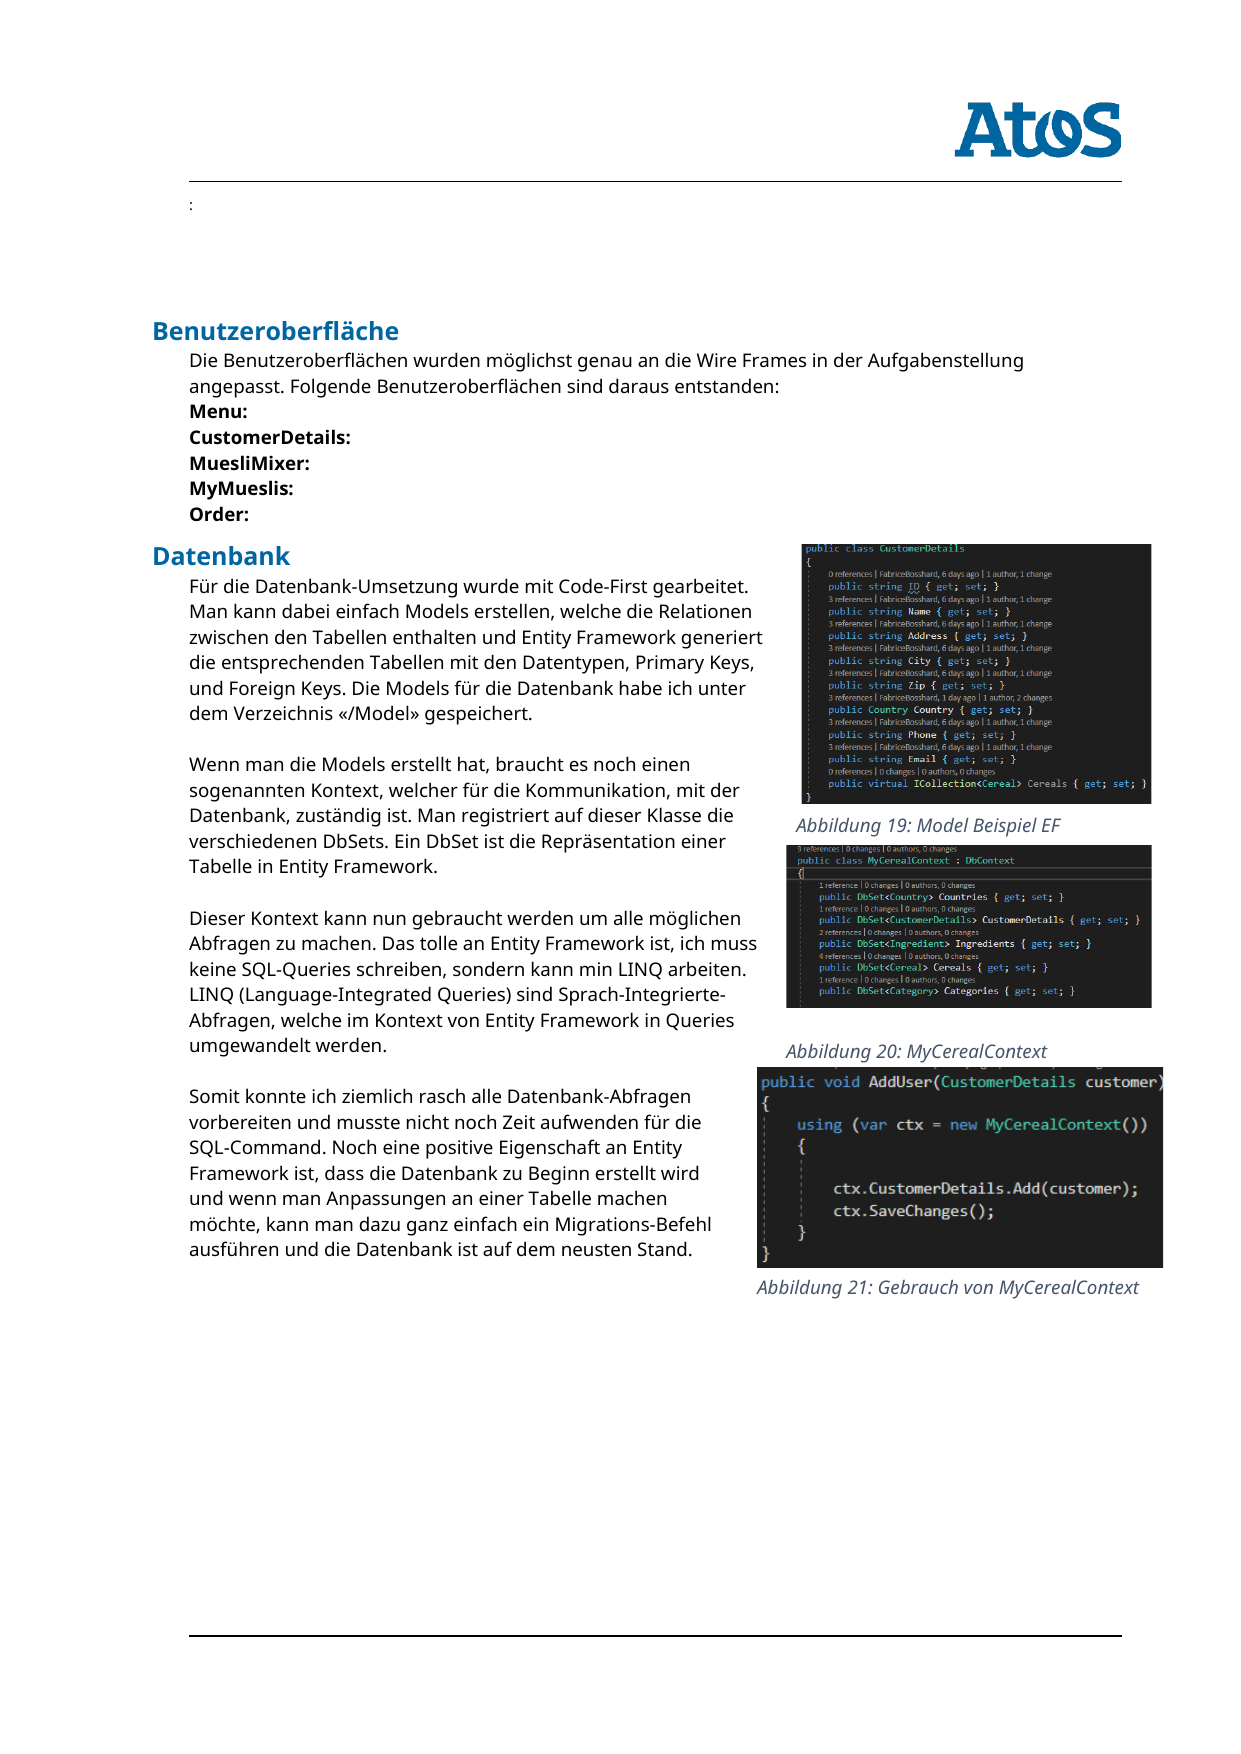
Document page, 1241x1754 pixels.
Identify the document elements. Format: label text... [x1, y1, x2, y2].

text Die Benutzeroberflächen wurden möglichst genau an die Wire Frames in der Aufgabenstellung angepasst. Folgende Benutzeroberflächen sind daraus entstanden: [189, 348, 1122, 399]
picture [801, 544, 1152, 804]
picture [757, 1067, 1164, 1268]
text MuesliMixer: [189, 450, 1122, 475]
text Dieser Kontext kann nun gebraucht werden um alle möglichen Abfragen zu machen. Das tolle an Entity Framework ist, ich muss keine SQL-Queries schreiben, sondern kann min LINQ arbeiten. LINQ (Language-Integrated Queries) sind Sprach-Integrierte-Abfragen, welche im Kontext von Entity Framework in Queries umgewandelt werden. [189, 905, 1122, 1058]
text MyMueslis: [189, 475, 1122, 501]
subtitle Benutzeroberfläche [152, 314, 1122, 348]
text Für die Datenbank-Umsetzung wurde mit Code-First gearbeitet. Man kann dabei einfach Models erstellen, welche die Relationen zwischen den Tabellen enthalten und Entity Framework generiert die entsprechenden Tabellen mit den Datentypen, Primary Keys, und Foreign Keys. Die Models für die Datenbank habe ich unter dem Verzeichnis «/Model» gespeichert. [189, 573, 801, 726]
subtitle Datenbank [152, 539, 1122, 573]
text Somit konnte ich ziemlich rasch alle Datenbank-Abfragen vorbereiten und musste nicht noch Zeit aufwenden für die SQL-Command. Noch eine positive Eigenschaft an Entity Framework ist, dass die Datenbank zu Beginn erstellt wird und wenn man Anpassungen an einer Tabelle machen möchte, kann man dazu ganz einfach ein Migrations-Befehl ausführen und die Datenbank ist auf dem neusten Stand. [189, 1083, 757, 1262]
text Order: [189, 501, 1122, 526]
text CustomerDetails: [189, 424, 1122, 450]
text Wenn man die Models erstellt hat, braucht es noch einen sogenannten Kontext, welcher für die Kommunikation, mit der Datenbank, zuständig ist. Man registriert auf dieser Klasse die verschiedenen DbSets. Ein DbSet ist die Repräsentation einer Tabelle in Entity Framework. [189, 752, 1122, 879]
text Menu: [189, 399, 1122, 424]
picture [952, 100, 1121, 157]
picture [786, 845, 1152, 1008]
